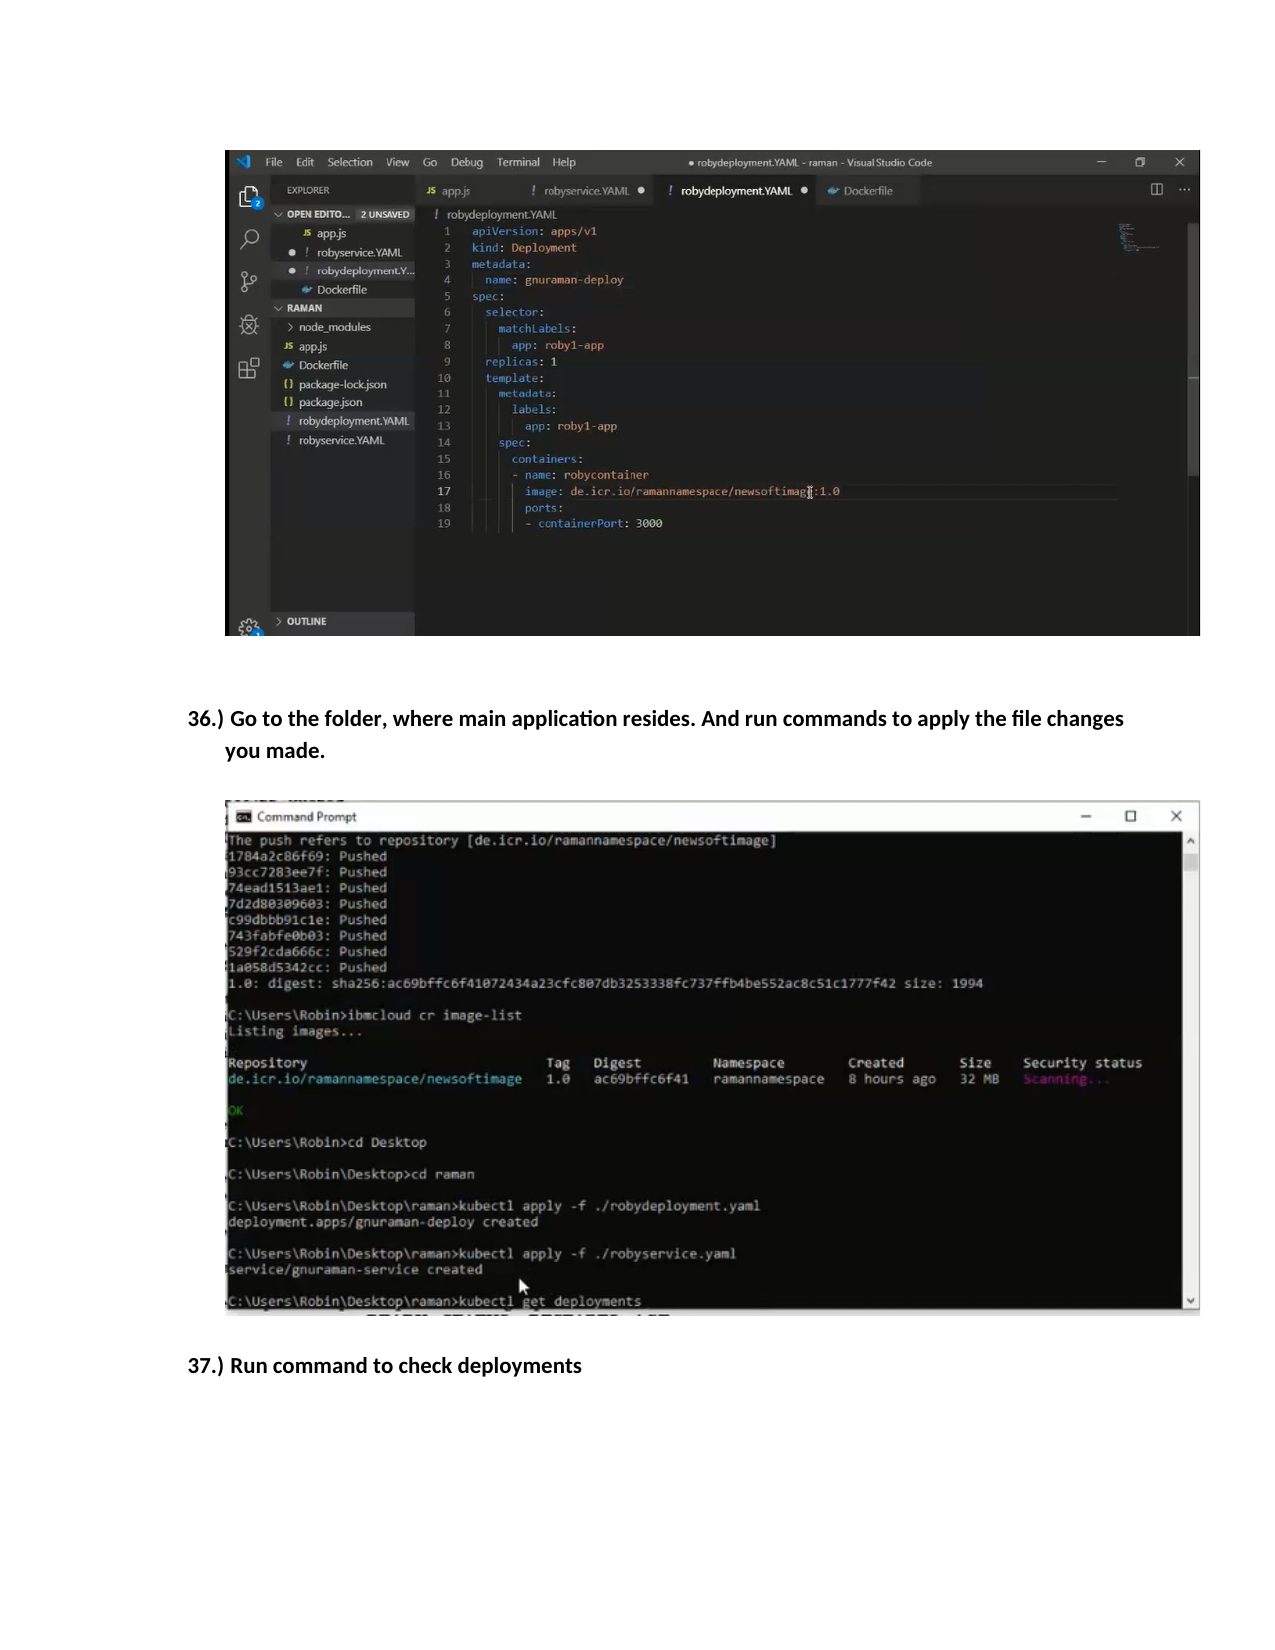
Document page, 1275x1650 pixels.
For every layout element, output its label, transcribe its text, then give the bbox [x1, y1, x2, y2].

picture [225, 150, 1200, 636]
list Run command to check deployments [187, 1352, 1125, 1380]
picture [225, 800, 1200, 1316]
list Go to the folder, where main application resides. And run commands to apply the file changes you made. [187, 704, 1125, 764]
